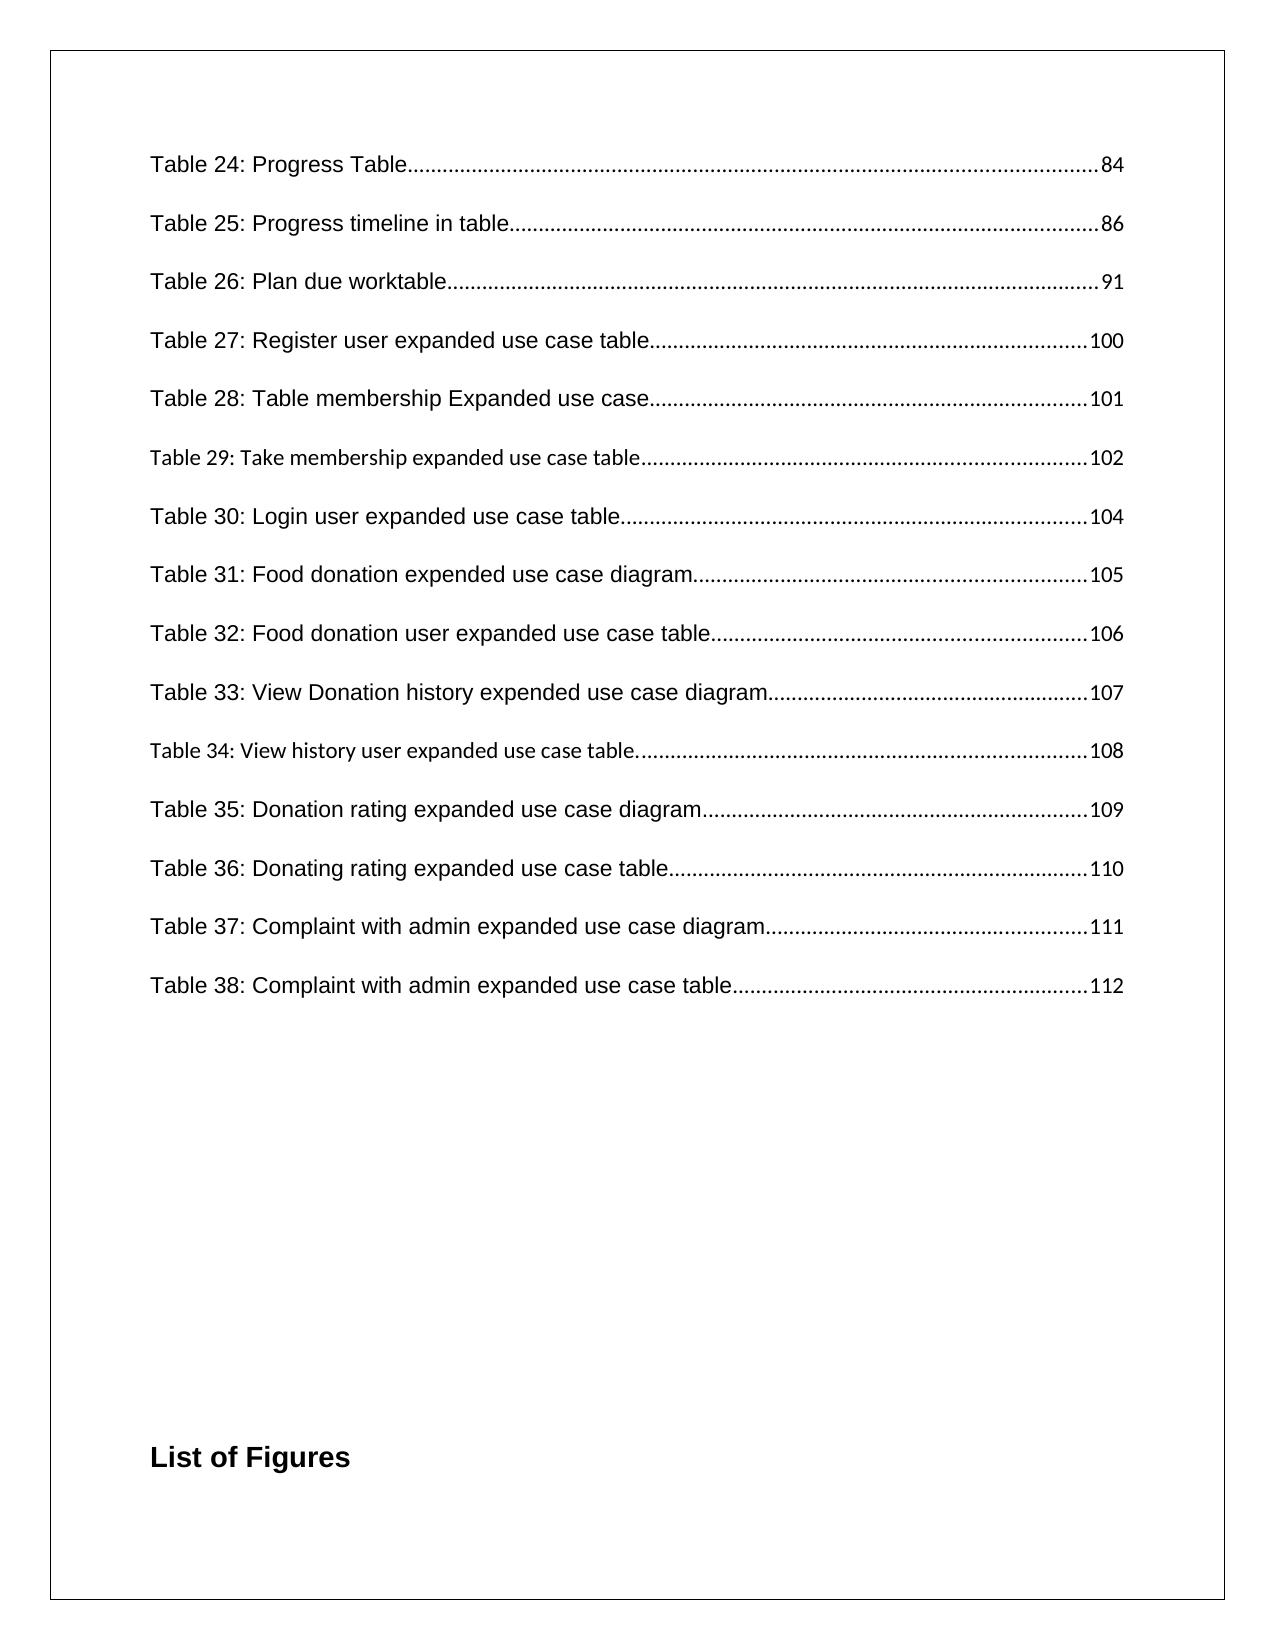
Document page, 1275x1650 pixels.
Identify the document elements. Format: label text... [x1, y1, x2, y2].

text Table 31: Food donation expended use case diagram 105 [150, 561, 1125, 588]
text List of Figures [150, 1440, 1125, 1474]
text Table 36: Donating rating expanded use case table 110 [150, 854, 1125, 882]
text Table 26: Plan due worktable 91 [150, 267, 1125, 295]
text Table 24: Progress Table 84 [150, 150, 1125, 178]
text Table 25: Progress timeline in table 86 [150, 209, 1125, 237]
text Table 37: Complaint with admin expanded use case diagram 111 [150, 912, 1125, 940]
text Table 35: Donation rating expanded use case diagram. 109 [150, 795, 1125, 823]
text Table 30: Login user expanded use case table 104 [150, 502, 1125, 530]
text Table 32: Food donation user expanded use case table 106 [150, 619, 1125, 647]
text Table 29: Take membership expanded use case table 102 [150, 443, 1125, 471]
text Table 38: Complaint with admin expanded use case table 112 [150, 971, 1125, 999]
text Table 34: View history user expanded use case table. 108 [150, 736, 1125, 764]
text Table 27: Register user expanded use case table 100 [150, 326, 1125, 354]
text Table 28: Table membership Expanded use case 101 [150, 384, 1125, 413]
text Table 33: View Donation history expended use case diagram 107 [150, 678, 1125, 706]
